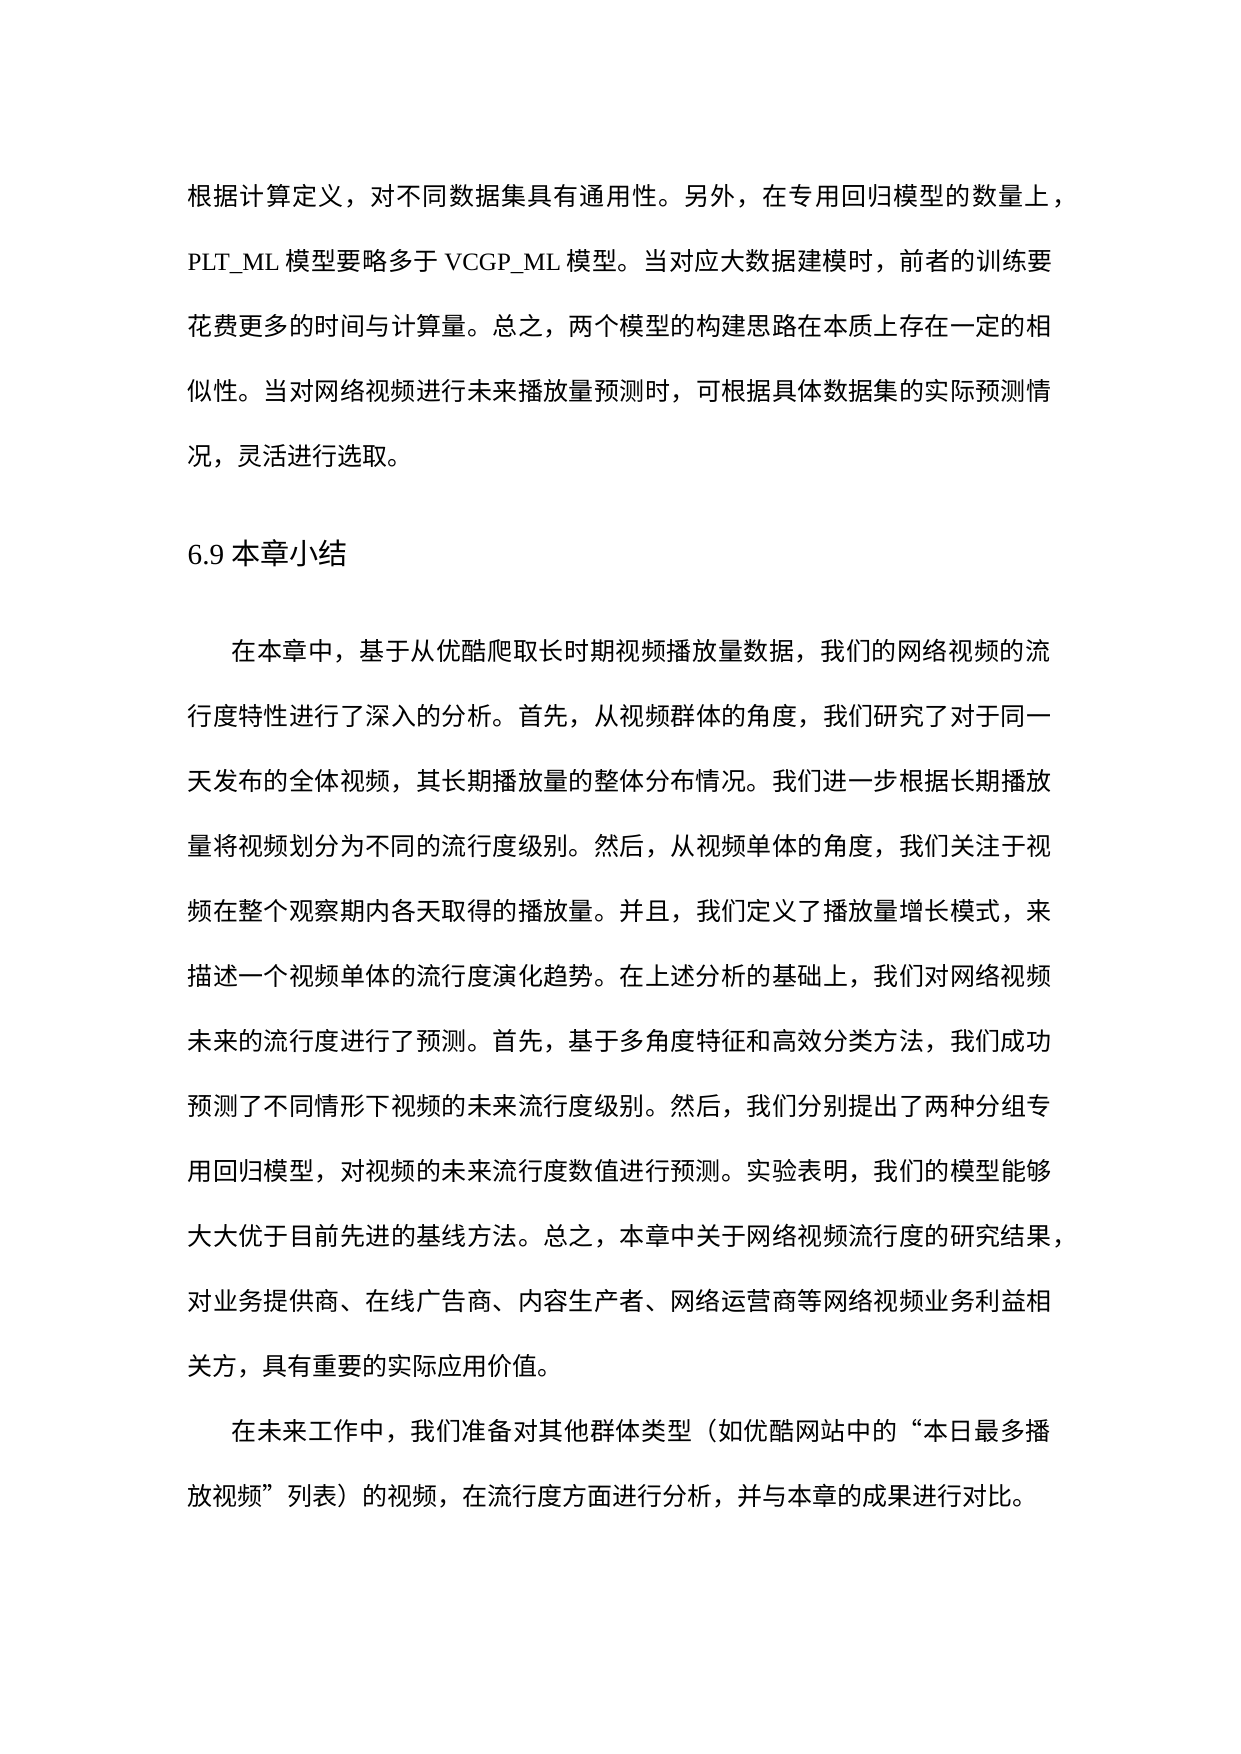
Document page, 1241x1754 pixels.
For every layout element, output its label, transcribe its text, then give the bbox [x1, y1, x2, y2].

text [187, 162, 1053, 487]
text 在本章中，基于从优酷爬取长时期视频播放量数据，我们的网络视频的流行度特性进行了深入的分析。首先，从视频群体的角度，我们研究了对于同一天发布的全体视频，其长期播放量的整体分布情况。我们进一步根据长期播放量将视频划分为不同的流行度级别。然后，从视频单体的角度，我们关注于视频在整个观察期内各天取得的播放量。并且，我们定义了播放量增长模式，来描述一个视频单体的流行度演化趋势。在上述分析的基础上，我们对网络视频未来的流行度进行了预测。首先，基于多角度特征和高效分类方法，我们成功预测了不同情形下视频的未来流行度级别。然后，我们分别提出了两种分组专用回归模型，对视频的未来流行度数值进行预测。实验表明，我们的模型能够大大优于目前先进的基线方法。总之，本章中关于网络视频流行度的研究结果，对业务提供商、在线广告商、内容生产者、网络运营商等网络视频业务利益相关方，具有重要的实际应用价值。 [187, 617, 1053, 1397]
text 在未来工作中，我们准备对其他群体类型（如优酷网站中的“本日最多播放视频”列表）的视频，在流行度方面进行分析，并与本章的成果进行对比。 [187, 1397, 1053, 1527]
text 本章小结 [187, 519, 1053, 584]
